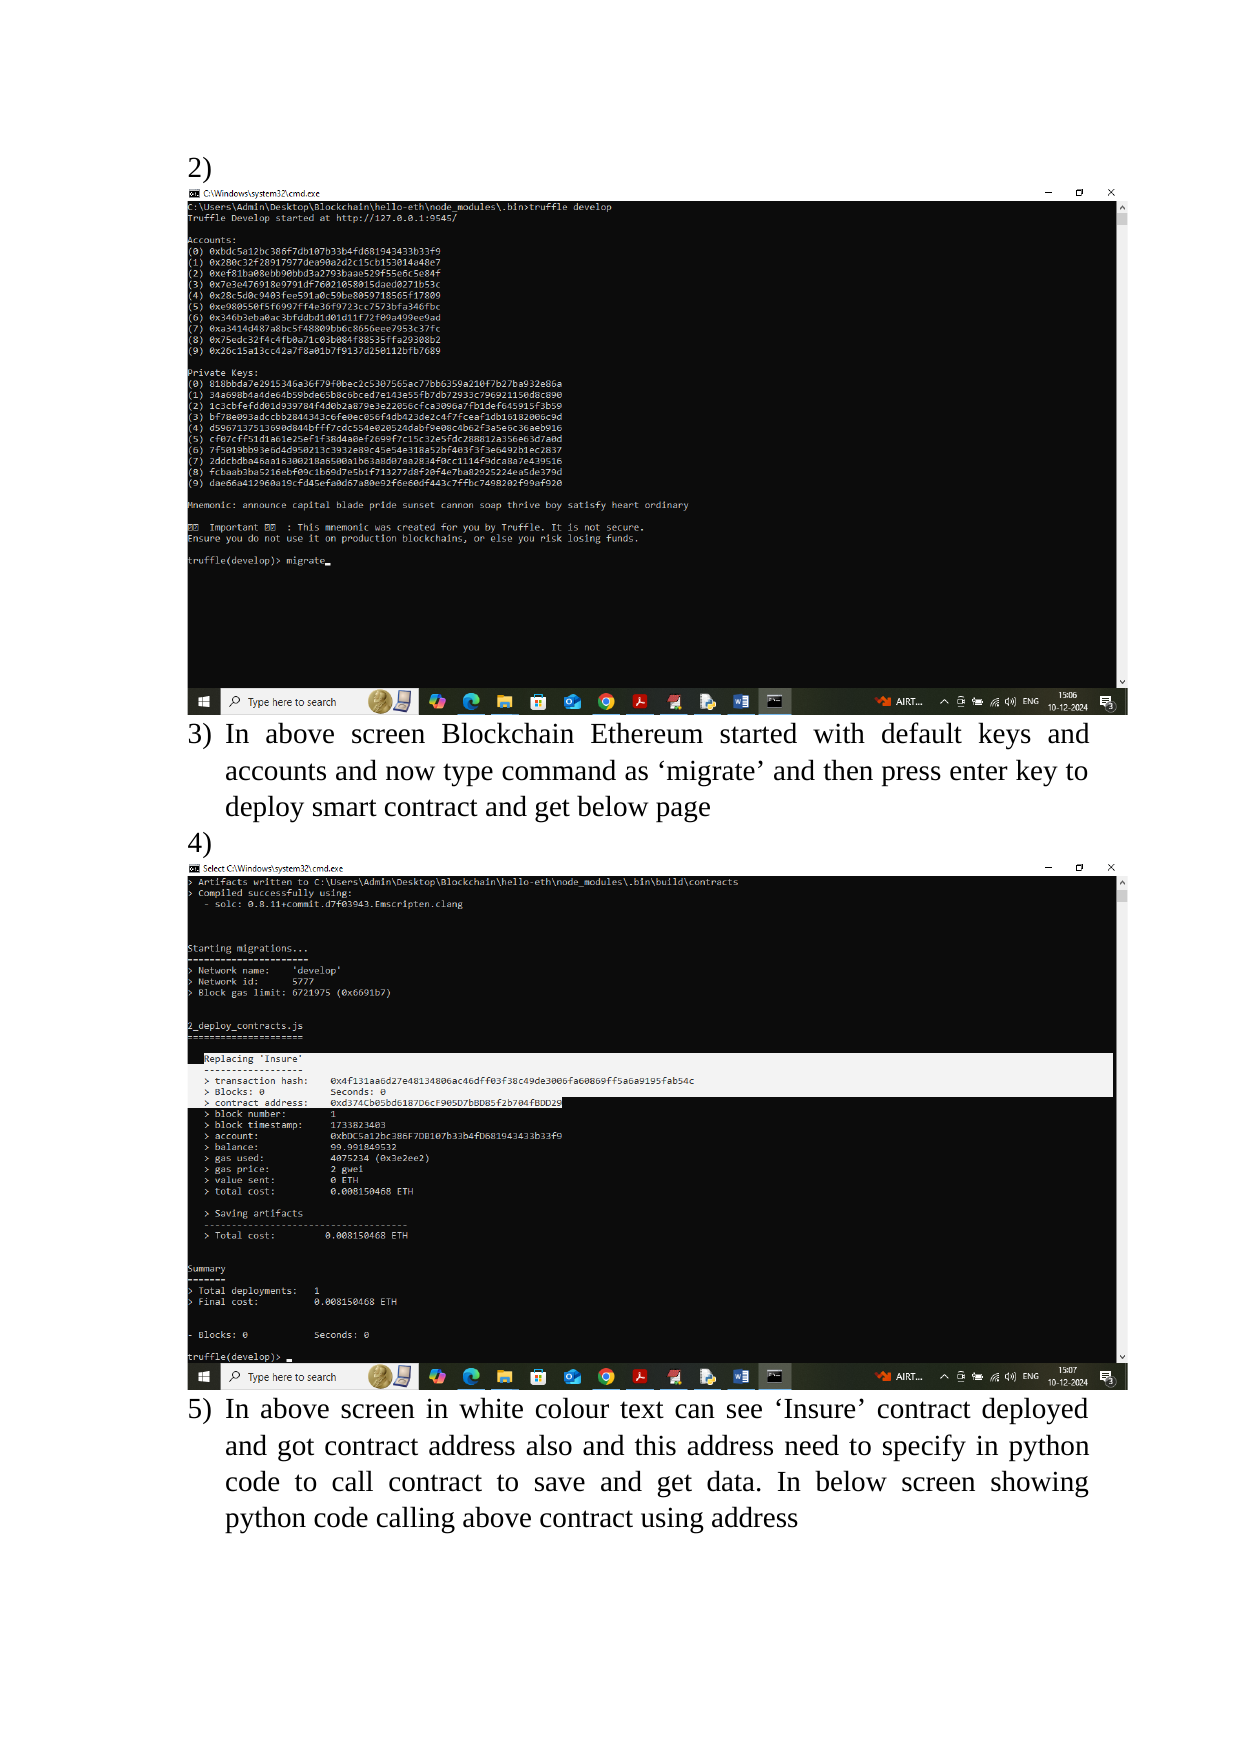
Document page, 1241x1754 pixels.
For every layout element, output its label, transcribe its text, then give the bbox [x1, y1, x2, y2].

picture [187, 860, 1128, 1390]
list In above screen in white colour text can see ‘Insure’ contract deployed and got contract address also and this address need to specify in python code to call contract to save and get data. In below screen showing python code calling above contract using address [187, 1392, 1090, 1533]
picture [187, 185, 1128, 715]
list In above screen Blockchain Ethereum started with default keys and accounts and now type command as ‘migrate’ and then press enter key to deploy smart contract and get below page [187, 717, 1090, 822]
